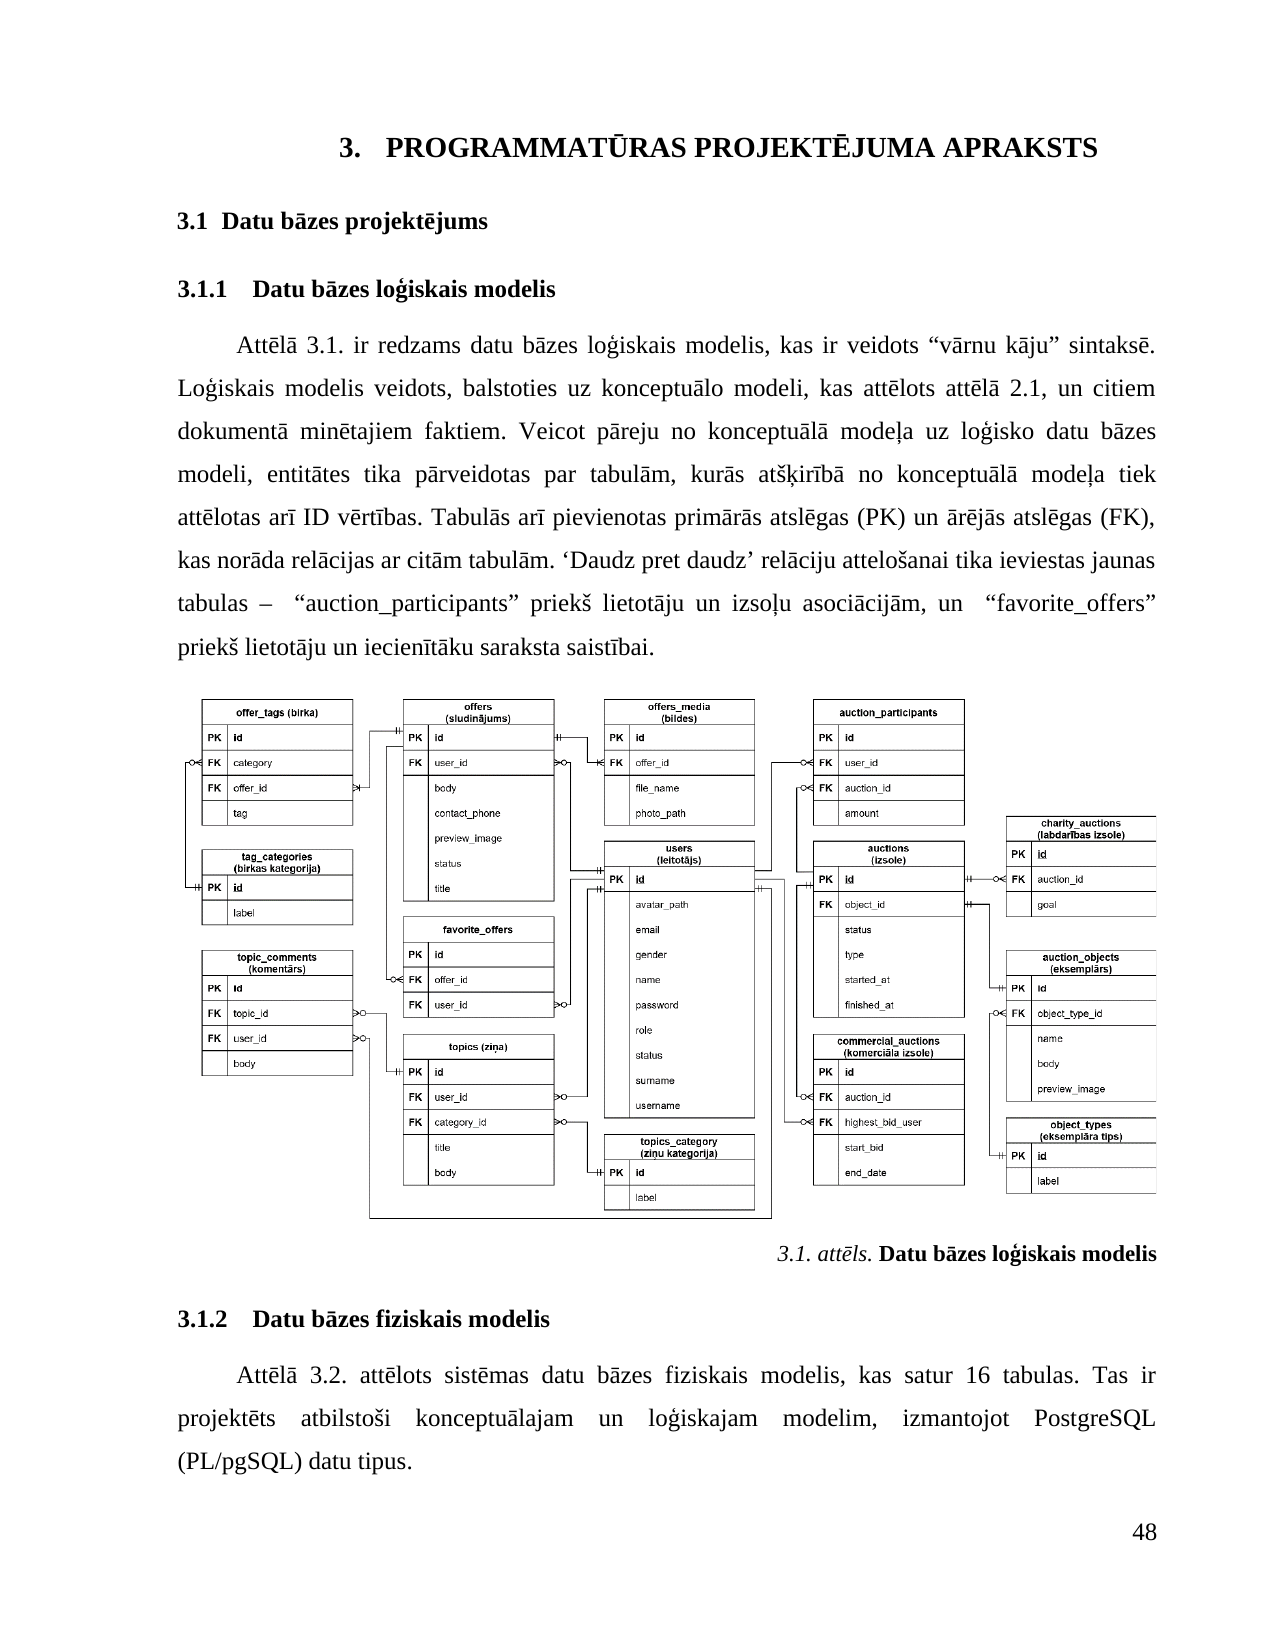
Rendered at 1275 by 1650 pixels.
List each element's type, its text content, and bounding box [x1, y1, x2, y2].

text Programmatūras projektējuma apraksts [221, 131, 1157, 164]
text 3.1. attēls. Datu bāzes loģiskais modelis [236, 1240, 1157, 1266]
text Datu bāzes projektējums [177, 206, 1157, 235]
text Datu bāzes fiziskais modelis [177, 1304, 1157, 1333]
text Datu bāzes loģiskais modelis [177, 274, 1157, 303]
text Attēlā 3.1. ir redzams datu bāzes loģiskais modelis, kas ir veidots “vārnu kāju” sintaksē. Loģiskais modelis veidots, balstoties uz konceptuālo modeli, kas attēlots attēlā 2.1, un citiem dokumentā minētajiem faktiem. Veicot pāreju no konceptuālā modeļa uz loģisko datu bāzes modeli, entitātes tika pārveidotas par tabulām, kurās atšķirībā no konceptuālā modeļa tiek attēlotas arī ID vērtības. Tabulās arī pievienotas primārās atslēgas (PK) un ārējās atslēgas (FK), kas norāda relācijas ar citām tabulām. ‘Daudz pret daudz’ relāciju attelošanai tika ieviestas jaunas tabulas – “auction_participants” priekš lietotāju un izsoļu asociācijām, un “favorite_offers” priekš lietotāju un iecienītāku saraksta saistībai. [177, 330, 1157, 660]
text Attēlā 3.2. attēlots sistēmas datu bāzes fiziskais modelis, kas satur 16 tabulas. Tas ir projektēts atbilstoši konceptuālajam un loģiskajam modelim, izmantojot PostgreSQL (PL/pgSQL) datu tipus. [177, 1360, 1157, 1475]
picture [178, 699, 1157, 1226]
